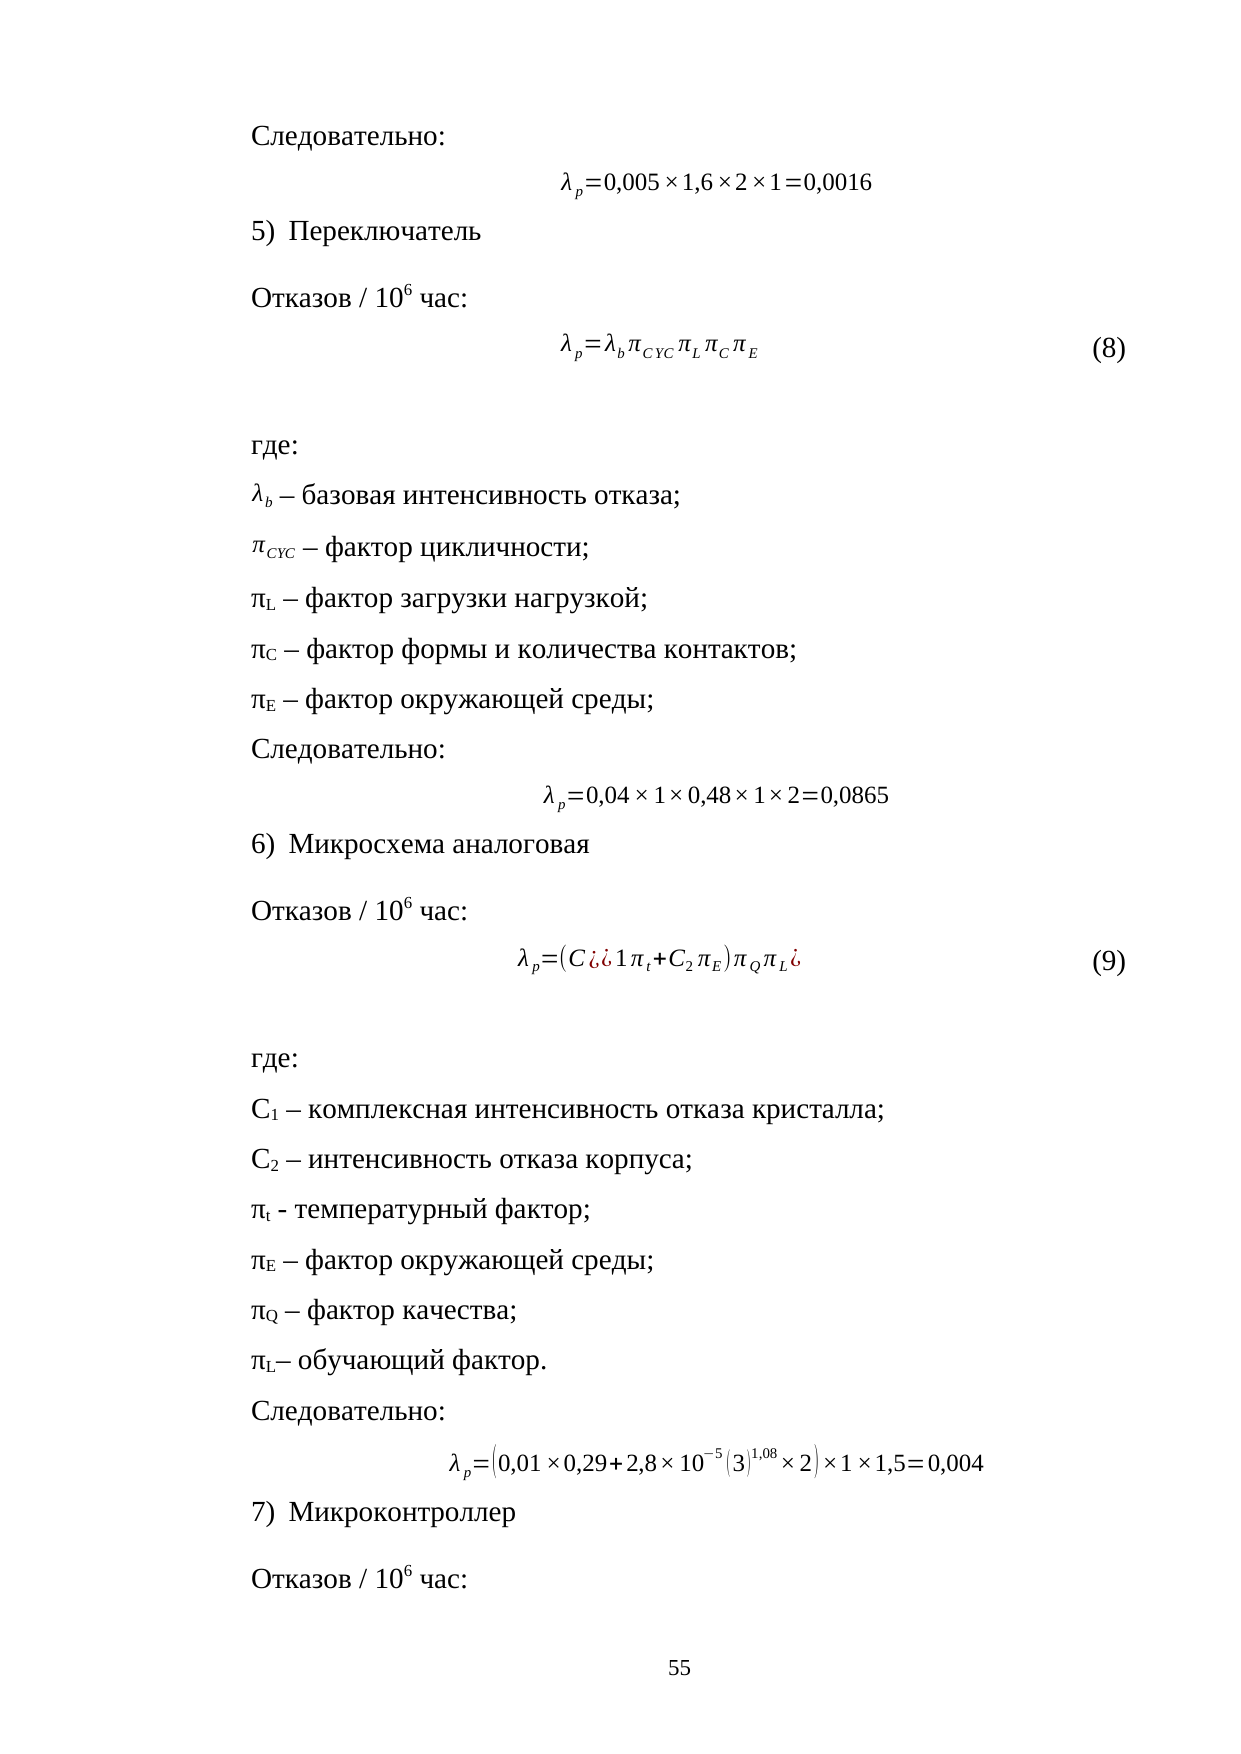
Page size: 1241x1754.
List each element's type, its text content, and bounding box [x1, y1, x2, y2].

text πE – фактор окружающей среды; [251, 681, 1182, 715]
text πQ – фактор качества; [251, 1292, 1182, 1326]
list Микросхема аналоговая [251, 826, 1182, 860]
text πL– обучающий фактор. [251, 1342, 1182, 1376]
text – базовая интенсивность отказа; [251, 477, 1182, 512]
text Отказов / 106 час: [251, 280, 1182, 313]
text πE – фактор окружающей среды; [251, 1242, 1182, 1275]
text Следовательно: [251, 118, 1182, 152]
text πC – фактор формы и количества контактов; [251, 631, 1182, 664]
table_header [177, 330, 1067, 377]
table_header (8) [1067, 330, 1151, 377]
list Переключатель [251, 213, 1182, 246]
text C1 – комплексная интенсивность отказа кристалла; [251, 1091, 1182, 1124]
text где: [251, 427, 1182, 461]
text Отказов / 106 час: [251, 893, 1182, 927]
text Следовательно: [251, 1393, 1182, 1426]
text где: [251, 1041, 1182, 1074]
text – фактор цикличности; [251, 529, 1182, 564]
text Отказов / 106 час: [251, 1561, 1182, 1594]
text πt - температурный фактор; [251, 1191, 1182, 1225]
text πL – фактор загрузки нагрузкой; [251, 581, 1182, 614]
text C2 – интенсивность отказа корпуса; [251, 1141, 1182, 1175]
table_header (9) [1067, 944, 1151, 990]
list Микроконтроллер [251, 1494, 1182, 1527]
text Следовательно: [251, 731, 1182, 765]
table_header [177, 944, 1067, 990]
